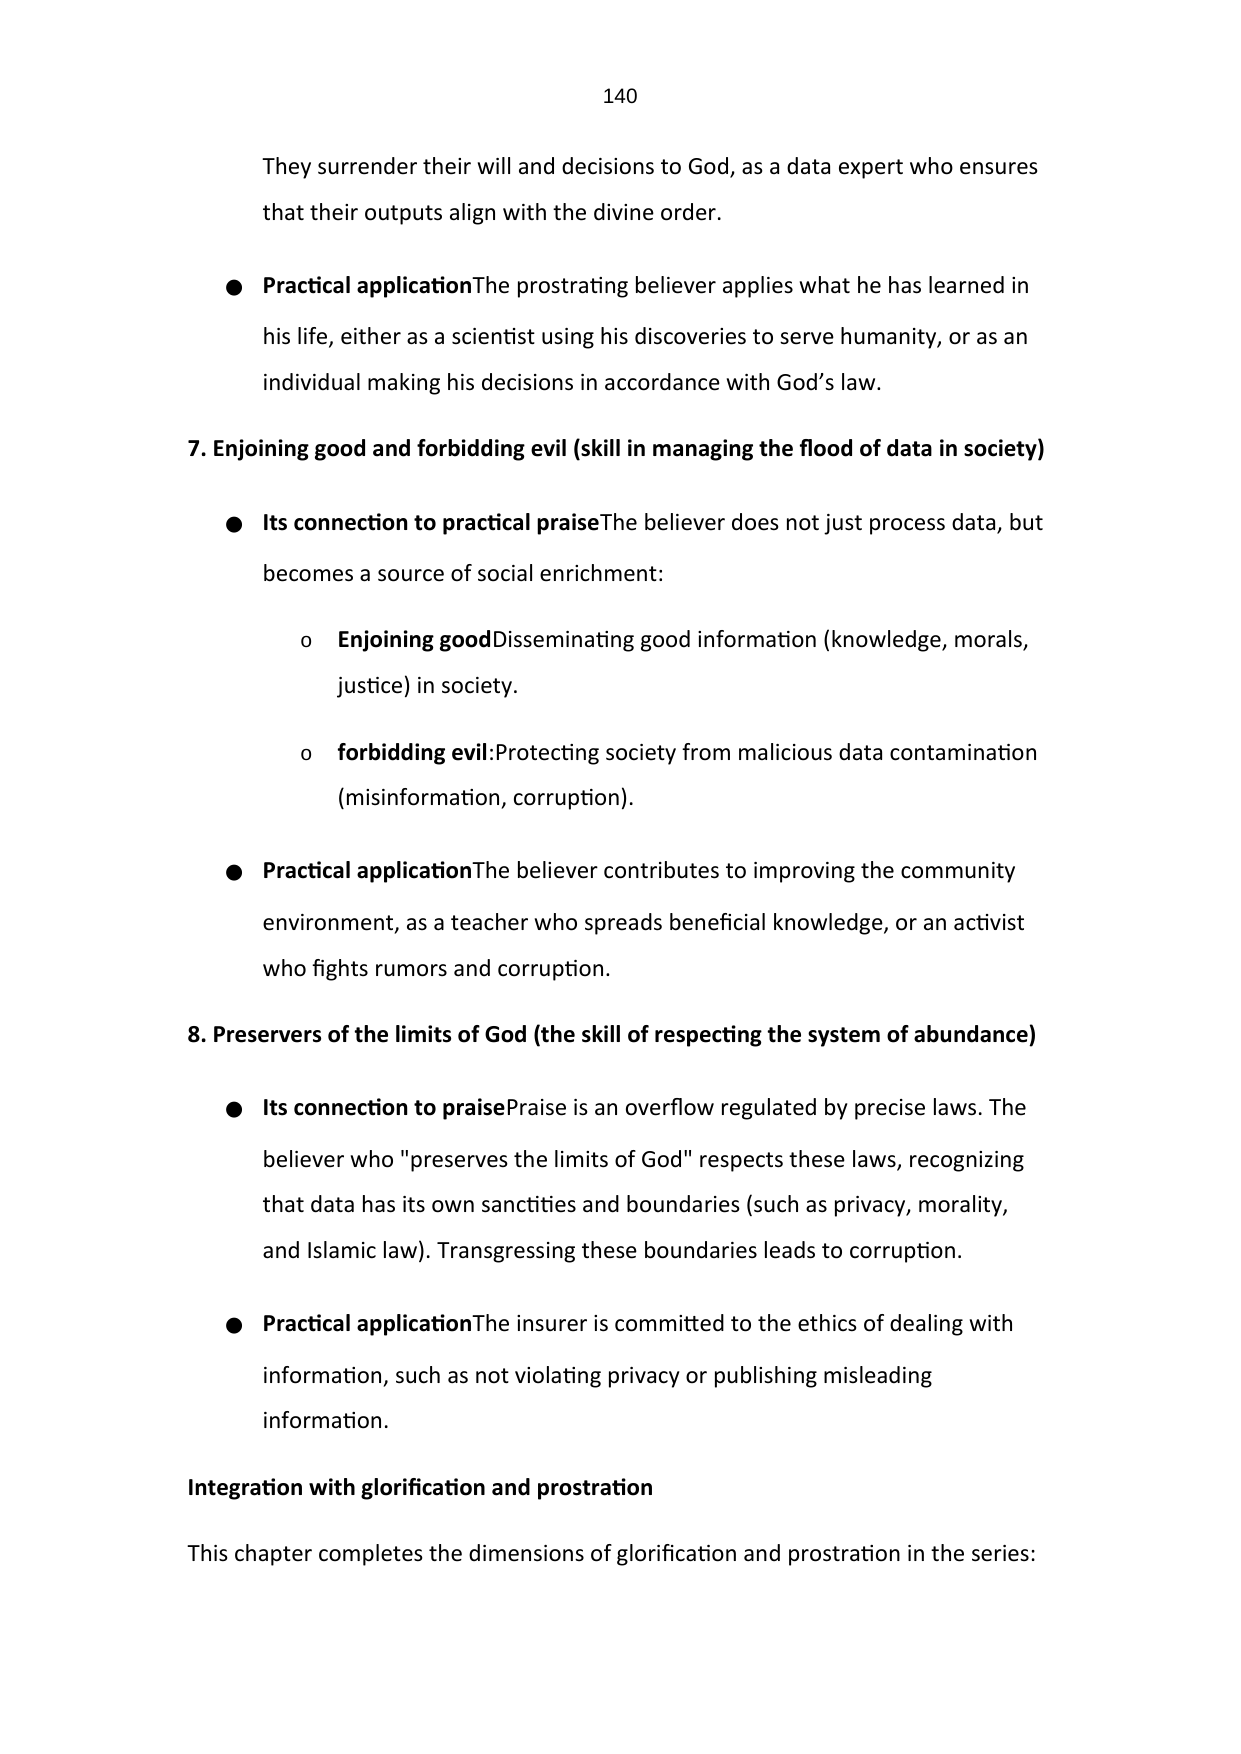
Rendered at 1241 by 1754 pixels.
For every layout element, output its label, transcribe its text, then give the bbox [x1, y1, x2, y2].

list Its connection to practical praiseThe believer does not just process data, but becomes a source of social enrichment: [225, 499, 1053, 587]
list Practical applicationThe prostrating believer applies what he has learned in his life, either as a scientist using his discoveries to serve humanity, or as an individual making his decisions in accordance with God’s law. [225, 262, 1053, 396]
text This chapter completes the dimensions of glorification and prostration in the series: [187, 1538, 1053, 1568]
list Its connection to praisePraise is an overflow regulated by precise laws. The believer who "preserves the limits of God" respects these laws, recognizing that data has its own sanctities and boundaries (such as privacy, morality, and Islamic law). Transgressing these boundaries leads to corruption. [225, 1085, 1053, 1265]
text Integration with glorification and prostration [187, 1471, 1053, 1502]
list Enjoining goodDisseminating good information (knowledge, morals, justice) in society. [300, 623, 1053, 700]
list Practical applicationThe believer contributes to improving the community environment, as a teacher who spreads beneficial knowledge, or an activist who fights rumors and corruption. [225, 848, 1053, 982]
list Practical applicationThe insurer is committed to the ethics of dealing with information, such as not violating privacy or publishing misleading information. [225, 1301, 1053, 1435]
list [225, 150, 1053, 226]
text 8. Preservers of the limits of God (the skill of respecting the system of abundance) [187, 1018, 1053, 1049]
list forbidding evil:Protecting society from malicious data contamination (misinformation, corruption). [300, 736, 1053, 812]
text 7. Enjoining good and forbidding evil (skill in managing the flood of data in society) [187, 432, 1053, 463]
